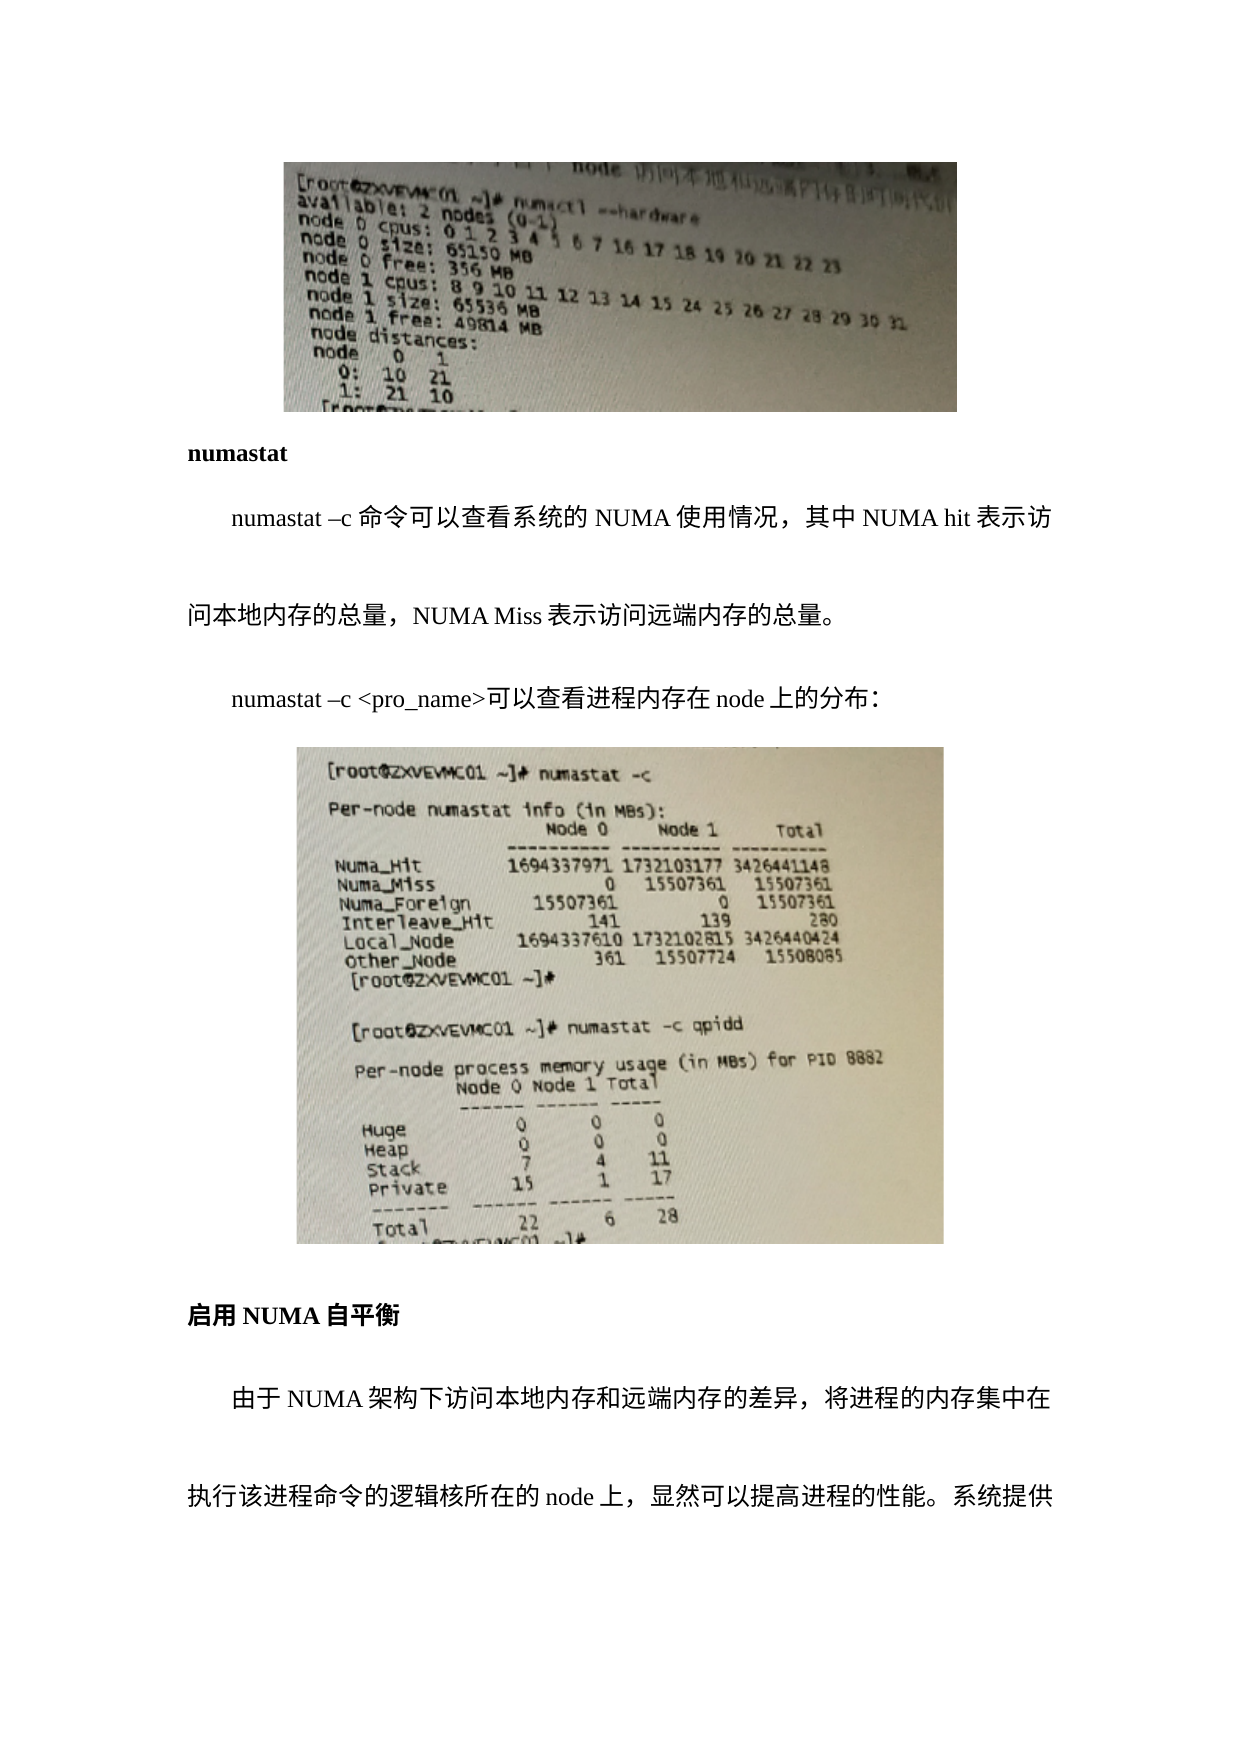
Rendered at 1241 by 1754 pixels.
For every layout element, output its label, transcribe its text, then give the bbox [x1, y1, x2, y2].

subtitle numastat [187, 436, 1053, 469]
text numastat –c <pro_name>可以查看进程内存在node上的分布： [187, 664, 1053, 729]
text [187, 1364, 1053, 1527]
picture [283, 162, 957, 412]
text numastat –c命令可以查看系统的NUMA使用情况，其中NUMA hit表示访问本地内存的总量，NUMA Miss表示访问远端内存的总量。 [187, 483, 1053, 646]
subtitle 启用NUMA自平衡 [187, 1281, 1053, 1346]
picture [296, 747, 944, 1244]
